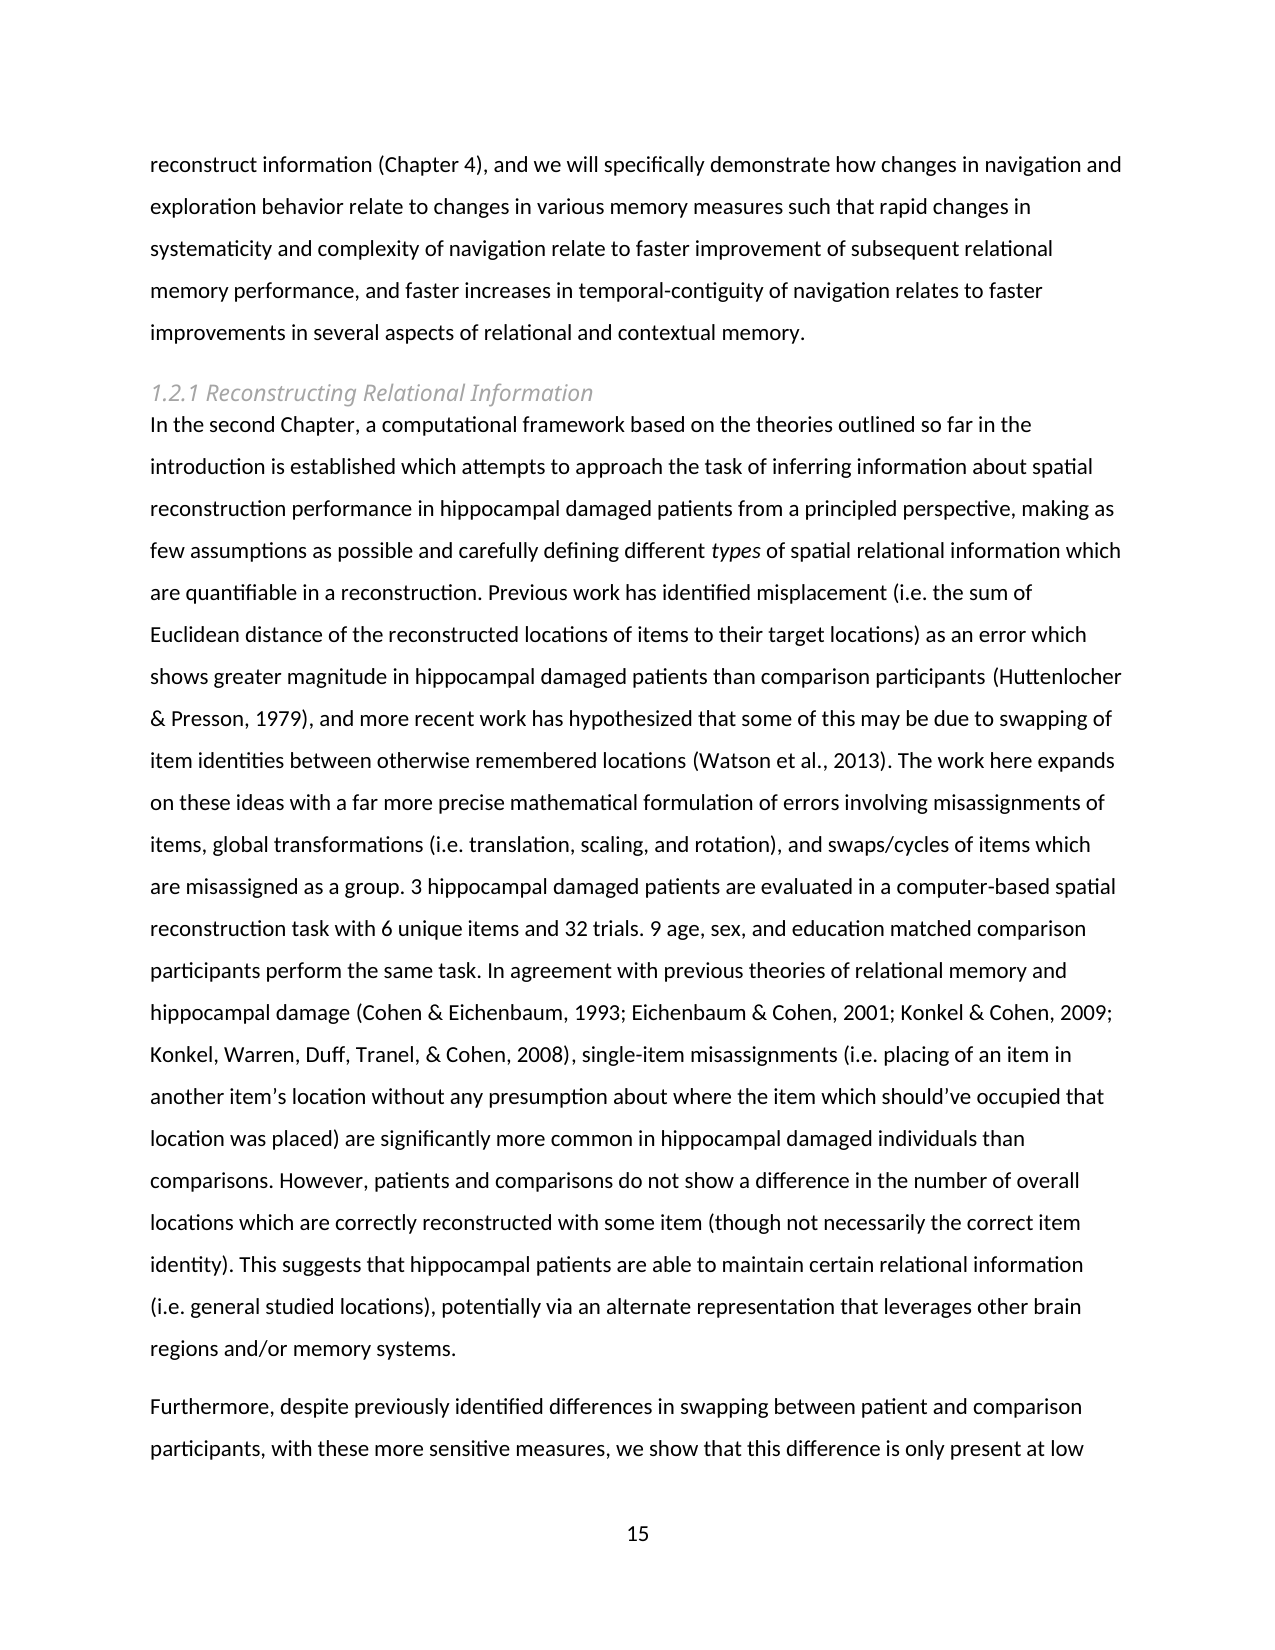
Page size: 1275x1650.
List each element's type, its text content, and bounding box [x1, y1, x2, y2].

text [150, 1392, 1125, 1462]
text In the second Chapter, a computational framework based on the theories outlined so far in the introduction is established which attempts to approach the task of inferring information about spatial reconstruction performance in hippocampal damaged patients from a principled perspective, making as few assumptions as possible and carefully defining different types of spatial relational information which are quantifiable in a reconstruction. Previous work has identified misplacement (i.e. the sum of Euclidean distance of the reconstructed locations of items to their target locations) as an error which shows greater magnitude in hippocampal damaged patients than comparison participants (Huttenlocher & Presson, 1979), and more recent work has hypothesized that some of this may be due to swapping of item identities between otherwise remembered locations (Watson et al., 2013). The work here expands on these ideas with a far more precise mathematical formulation of errors involving misassignments of items, global transformations (i.e. translation, scaling, and rotation), and swaps/cycles of items which are misassigned as a group. 3 hippocampal damaged patients are evaluated in a computer-based spatial reconstruction task with 6 unique items and 32 trials. 9 age, sex, and education matched comparison participants perform the same task. In agreement with previous theories of relational memory and hippocampal damage (Cohen & Eichenbaum, 1993; Eichenbaum & Cohen, 2001; Konkel & Cohen, 2009; Konkel, Warren, Duff, Tranel, & Cohen, 2008), single-item misassignments (i.e. placing of an item in another item’s location without any presumption about where the item which should’ve occupied that location was placed) are significantly more common in hippocampal damaged individuals than comparisons. However, patients and comparisons do not show a difference in the number of overall locations which are correctly reconstructed with some item (though not necessarily the correct item identity). This suggests that hippocampal patients are able to maintain certain relational information (i.e. general studied locations), potentially via an alternate representation that leverages other brain regions and/or memory systems. [150, 410, 1125, 1362]
subtitle 1.2.1 Reconstructing Relational Information [150, 377, 1125, 408]
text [150, 150, 1125, 346]
